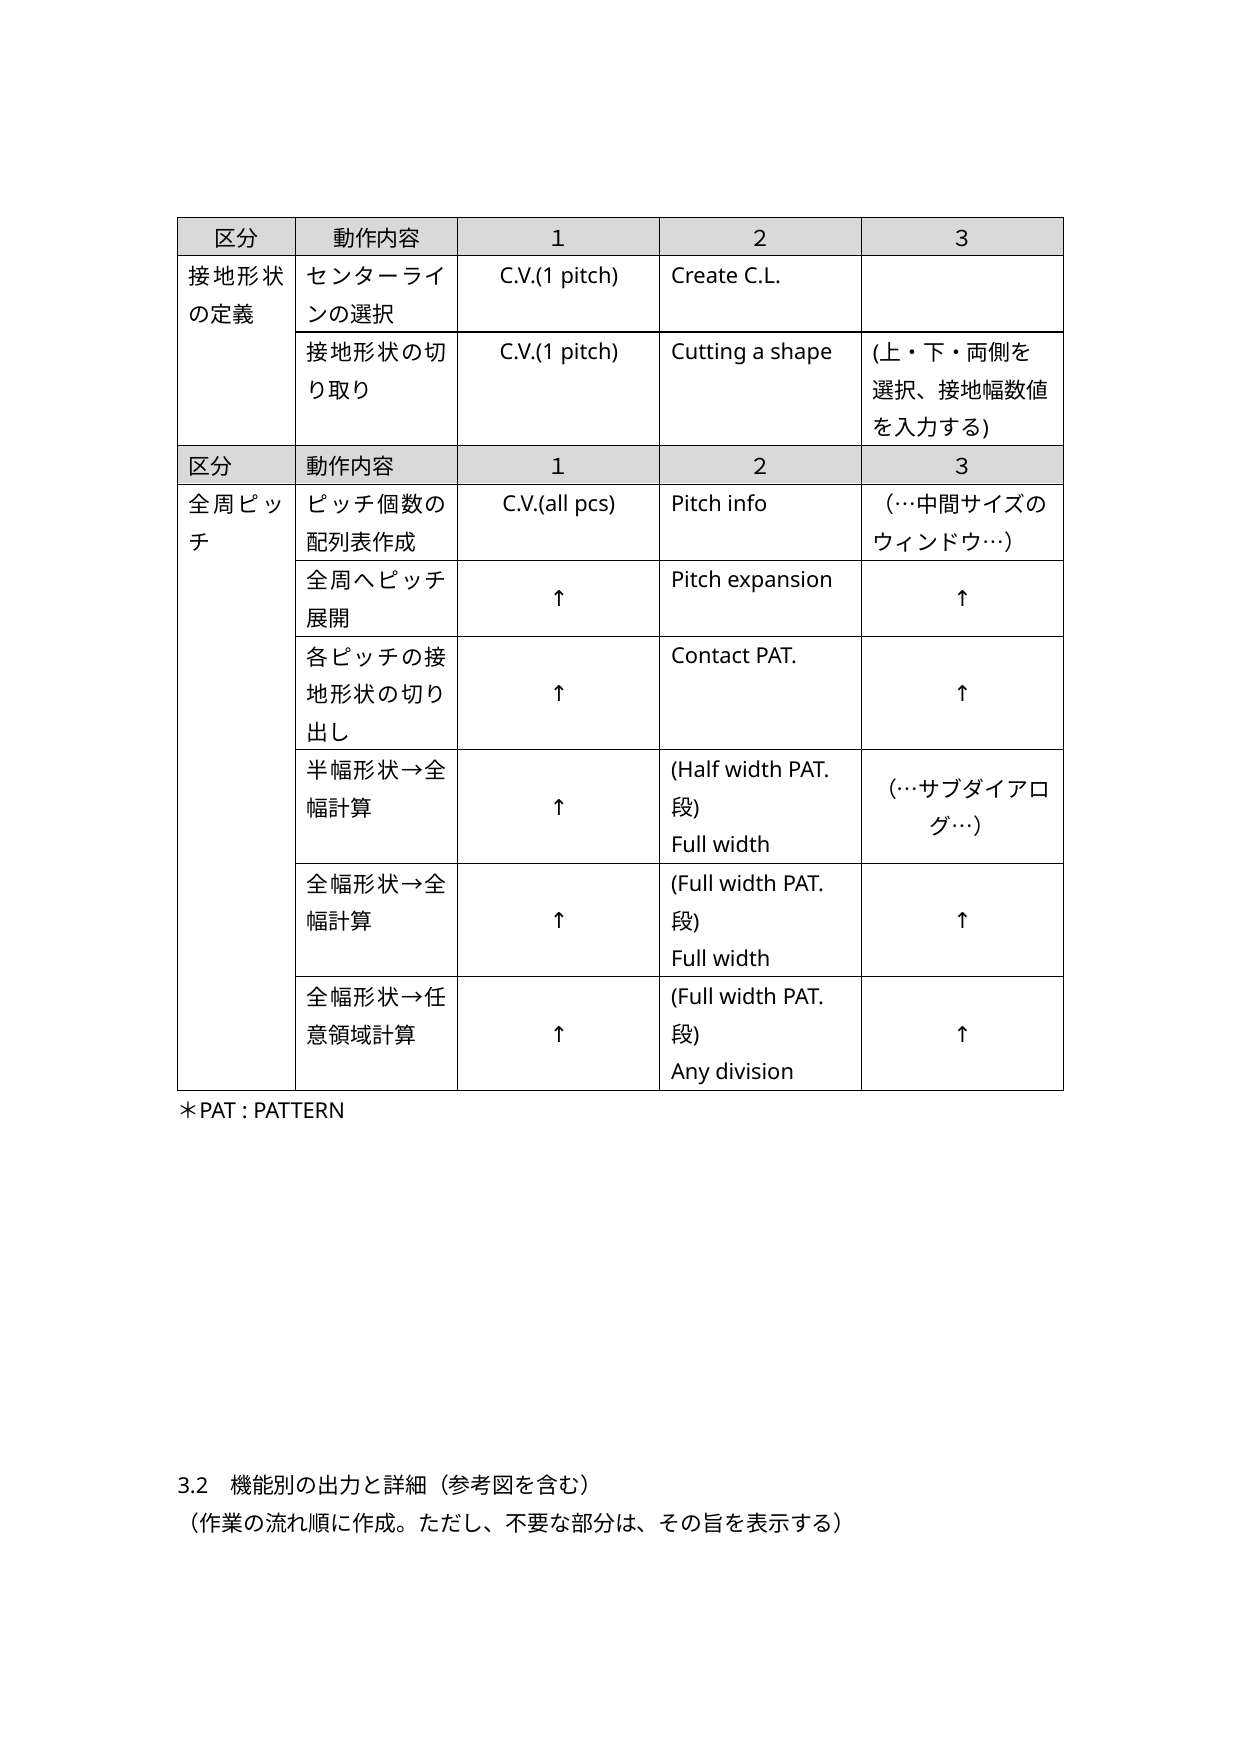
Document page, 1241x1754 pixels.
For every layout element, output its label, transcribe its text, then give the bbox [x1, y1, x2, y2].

table_cell ↑ [458, 561, 659, 636]
table_cell C.V.(all pcs) [458, 485, 659, 559]
table_cell ２ [660, 446, 861, 483]
table_cell ↑ [458, 750, 659, 863]
table_cell 全周ピッチ [178, 485, 295, 1090]
table_cell 半幅形状→全幅計算 [296, 750, 457, 863]
table_cell ↑ [458, 864, 659, 976]
table_cell ↑ [862, 977, 1063, 1090]
table_cell 区分 [178, 446, 295, 483]
table_cell 全周へピッチ展開 [296, 561, 457, 636]
table_cell Cutting a shape [660, 333, 861, 445]
table_cell (Full width PAT.段) Any division [660, 977, 861, 1090]
table_cell Contact PAT. [660, 637, 861, 749]
subtitle 3.2 機能別の出力と詳細（参考図を含む） [177, 1466, 1063, 1503]
table_cell C.V.(1 pitch) [458, 256, 659, 331]
table_cell Pitch expansion [660, 561, 861, 636]
table_cell Create C.L. [660, 256, 861, 331]
table_cell センターラインの選択 [296, 256, 457, 331]
text ＊PAT : PATTERN [177, 1091, 1063, 1128]
table_header １ [458, 218, 659, 255]
table_cell ↑ [458, 637, 659, 749]
table_cell ピッチ個数の配列表作成 [296, 485, 457, 559]
table_header 区分 [178, 218, 295, 255]
table_header ２ [660, 218, 861, 255]
table_cell Pitch info [660, 485, 861, 559]
table_cell 全幅形状→全幅計算 [296, 864, 457, 976]
table_cell C.V.(1 pitch) [458, 333, 659, 445]
table_header 動作内容 [296, 218, 457, 255]
table_header ３ [862, 218, 1063, 255]
table_cell (Half width PAT.段) Full width [660, 750, 861, 863]
table_cell １ [458, 446, 659, 483]
table_cell ↑ [862, 561, 1063, 636]
table_cell （…サブダイアログ…） [862, 750, 1063, 863]
table_cell 各ピッチの接地形状の切り出し [296, 637, 457, 749]
table_cell 動作内容 [296, 446, 457, 483]
table_cell 全幅形状→任意領域計算 [296, 977, 457, 1090]
table_cell (上・下・両側を選択、接地幅数値を入力する) [862, 333, 1063, 445]
table_cell 接地形状の定義 [178, 256, 295, 445]
table_cell 接地形状の切り取り [296, 333, 457, 445]
table_cell (Full width PAT.段) Full width [660, 864, 861, 976]
text （作業の流れ順に作成。ただし、不要な部分は、その旨を表示する） [177, 1503, 1063, 1541]
table_cell [862, 256, 1063, 331]
table_cell ↑ [862, 637, 1063, 749]
table_cell （…中間サイズのウィンドウ…） [862, 485, 1063, 559]
table_cell ３ [862, 446, 1063, 483]
table_cell ↑ [862, 864, 1063, 976]
table_cell ↑ [458, 977, 659, 1090]
